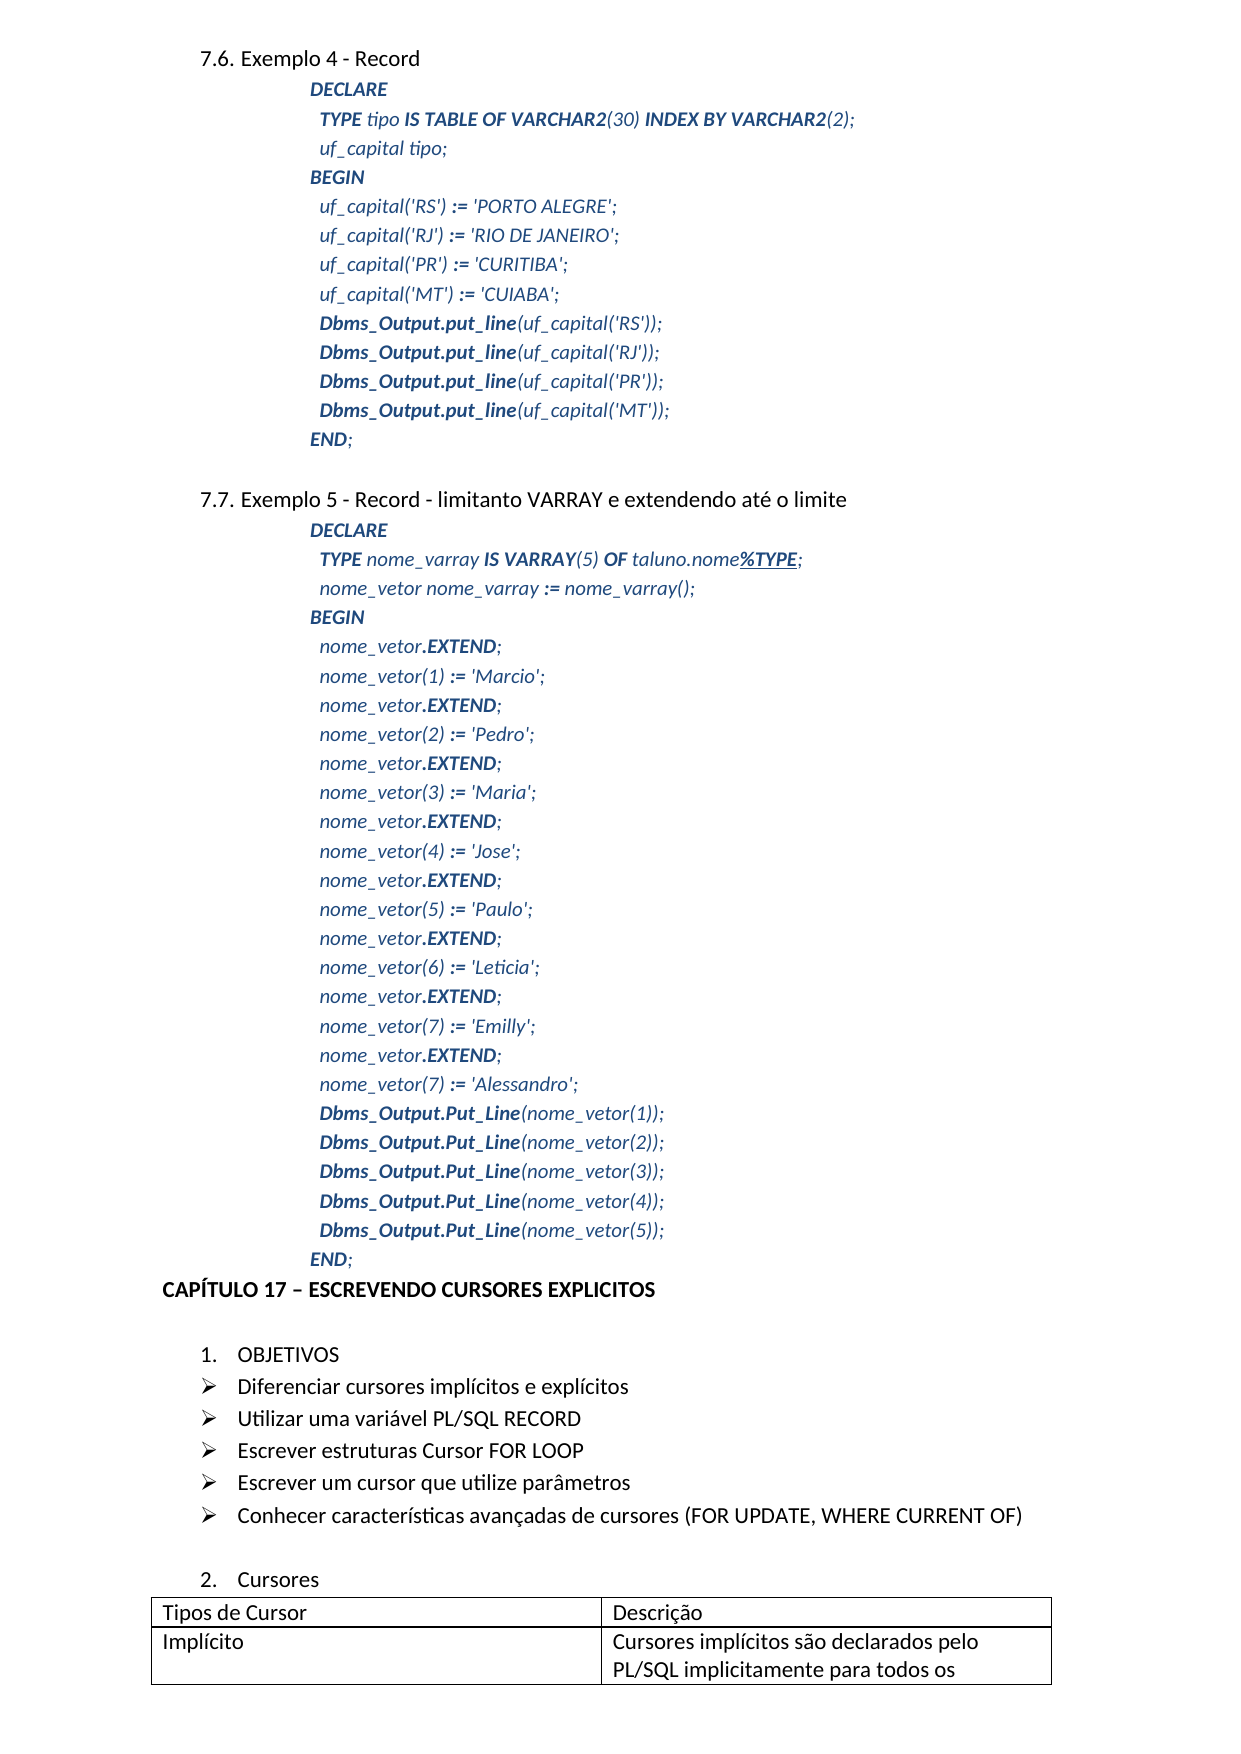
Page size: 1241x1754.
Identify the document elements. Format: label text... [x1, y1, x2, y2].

text nome_vetor nome_varray := nome_varray(); [310, 575, 1063, 601]
text nome_vetor(3) := 'Maria'; [310, 779, 1063, 805]
list OBJETIVOS [200, 1340, 1063, 1368]
table_cell Implícito [152, 1628, 601, 1683]
text CAPÍTULO 17 – ESCREVENDO CURSORES EXPLICITOS [162, 1275, 1063, 1303]
text uf_capital('PR') := 'CURITIBA'; [310, 252, 1063, 277]
text nome_vetor.EXTEND; [310, 750, 1063, 776]
text BEGIN [310, 164, 1063, 189]
text nome_vetor(7) := 'Emilly'; [310, 1013, 1063, 1038]
list Escrever estruturas Cursor FOR LOOP [200, 1436, 1063, 1464]
text nome_vetor.EXTEND; [310, 809, 1063, 834]
text nome_vetor(4) := 'Jose'; [310, 838, 1063, 863]
text TYPE tipo IS TABLE OF VARCHAR2(30) INDEX BY VARCHAR2(2); [310, 106, 1063, 131]
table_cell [602, 1628, 1051, 1683]
table_header Tipos de Cursor [152, 1598, 601, 1626]
text nome_vetor(2) := 'Pedro'; [310, 721, 1063, 747]
list Exemplo 4 - Record [200, 44, 1063, 72]
list Diferenciar cursores implícitos e explícitos [200, 1372, 1063, 1400]
list Conhecer características avançadas de cursores (FOR UPDATE, WHERE CURRENT OF) [200, 1501, 1063, 1529]
text nome_vetor(1) := 'Marcio'; [310, 663, 1063, 688]
text nome_vetor(6) := 'Leticia'; [310, 954, 1063, 980]
text uf_capital('MT') := 'CUIABA'; [310, 281, 1063, 306]
text Dbms_Output.Put_Line(nome_vetor(5)); [310, 1217, 1063, 1242]
text Dbms_Output.Put_Line(nome_vetor(1)); [310, 1100, 1063, 1126]
text DECLARE [310, 77, 1063, 102]
text BEGIN [310, 604, 1063, 630]
text uf_capital('RJ') := 'RIO DE JANEIRO'; [310, 222, 1063, 248]
text Dbms_Output.put_line(uf_capital('PR')); [310, 368, 1063, 394]
list Cursores [200, 1565, 1063, 1593]
text Dbms_Output.put_line(uf_capital('RJ')); [310, 339, 1063, 364]
text nome_vetor.EXTEND; [310, 634, 1063, 659]
text nome_vetor.EXTEND; [310, 1042, 1063, 1067]
text Dbms_Output.put_line(uf_capital('MT')); [310, 397, 1063, 423]
text Dbms_Output.Put_Line(nome_vetor(4)); [310, 1188, 1063, 1213]
table_header Descrição [602, 1598, 1051, 1626]
text END; [310, 427, 1063, 452]
text nome_vetor(5) := 'Paulo'; [310, 896, 1063, 922]
text Dbms_Output.Put_Line(nome_vetor(2)); [310, 1129, 1063, 1155]
text nome_vetor(7) := 'Alessandro'; [310, 1071, 1063, 1097]
text Dbms_Output.put_line(uf_capital('RS')); [310, 310, 1063, 335]
text END; [310, 1246, 1063, 1272]
text DECLARE [310, 517, 1063, 542]
text uf_capital tipo; [310, 135, 1063, 160]
text nome_vetor.EXTEND; [310, 692, 1063, 717]
list Exemplo 5 - Record - limitanto VARRAY e extendendo até o limite [200, 485, 1063, 513]
text nome_vetor.EXTEND; [310, 984, 1063, 1009]
text nome_vetor.EXTEND; [310, 925, 1063, 951]
text Dbms_Output.Put_Line(nome_vetor(3)); [310, 1159, 1063, 1184]
text uf_capital('RS') := 'PORTO ALEGRE'; [310, 193, 1063, 219]
text nome_vetor.EXTEND; [310, 867, 1063, 892]
list Escrever um cursor que utilize parâmetros [200, 1468, 1063, 1497]
text TYPE nome_varray IS VARRAY(5) OF taluno.nome%TYPE; [310, 546, 1063, 572]
list Utilizar uma variável PL/SQL RECORD [200, 1404, 1063, 1432]
